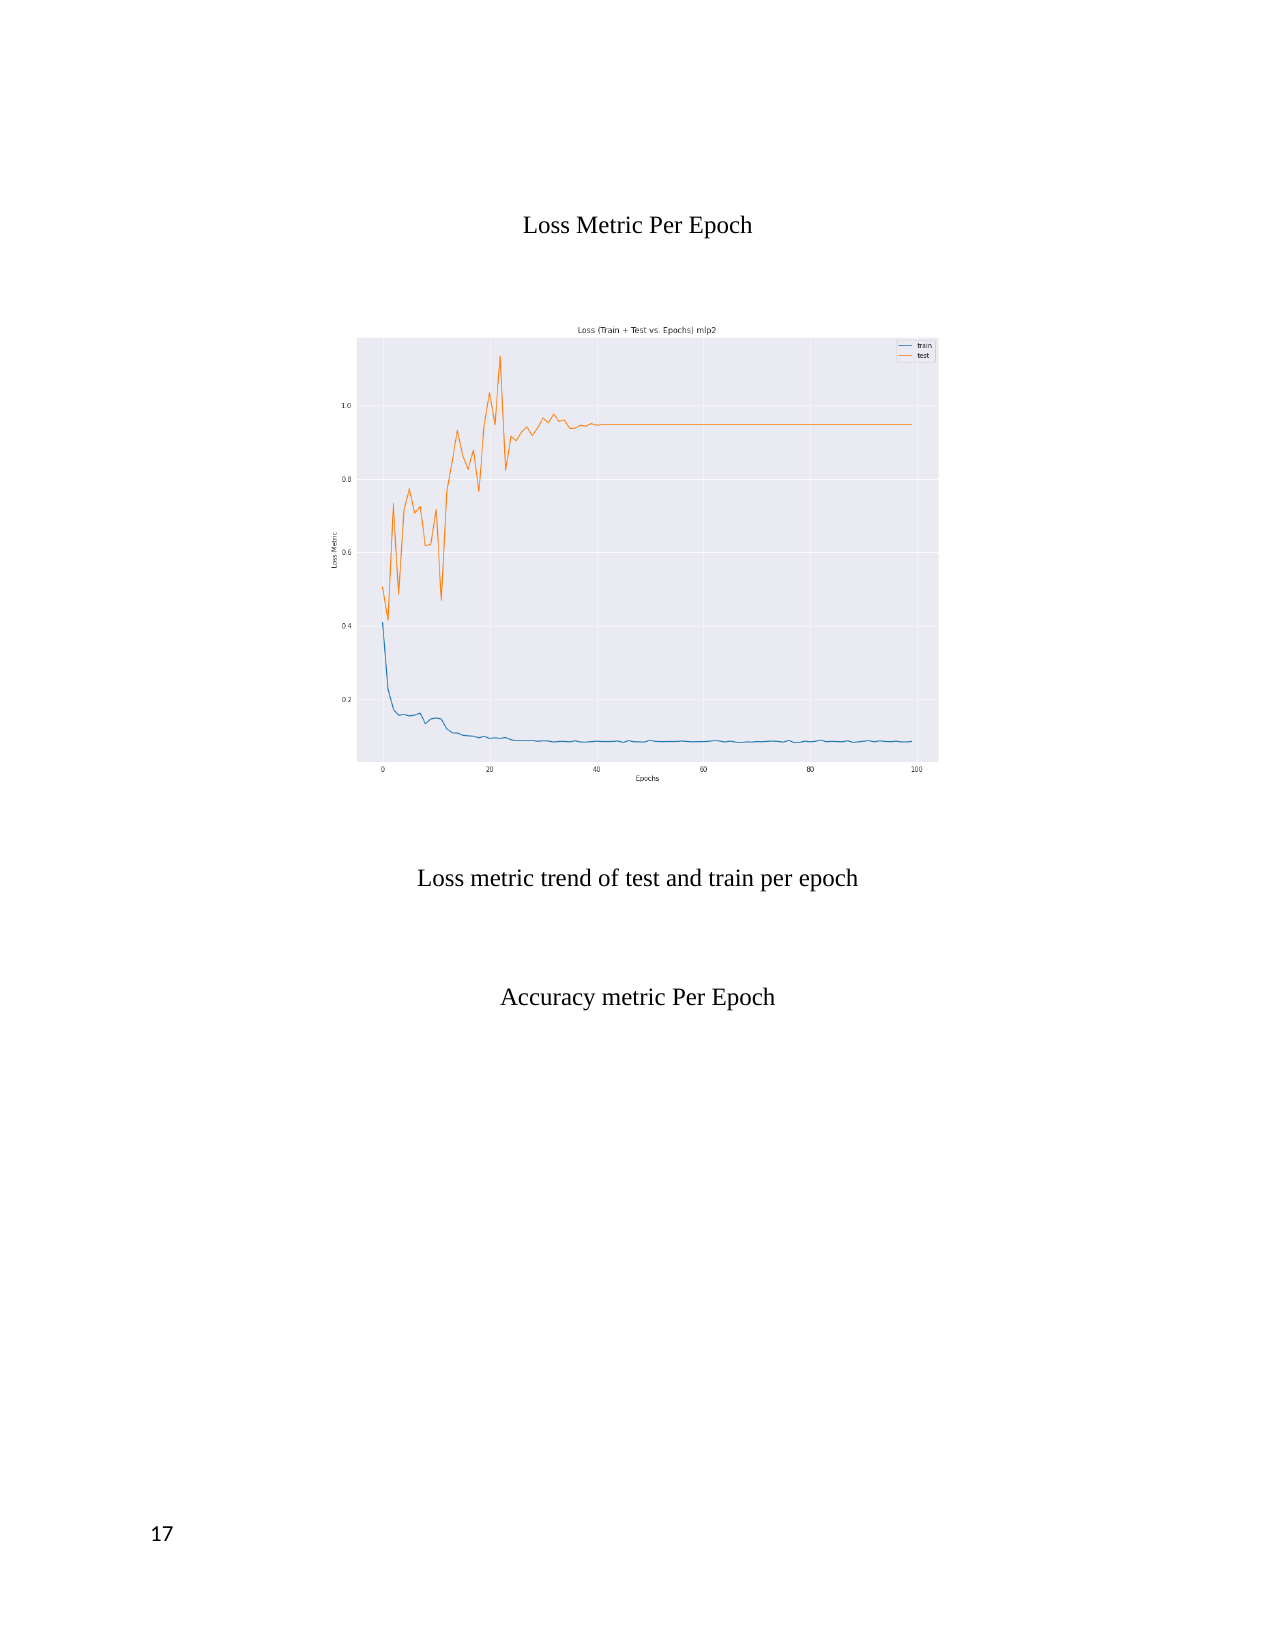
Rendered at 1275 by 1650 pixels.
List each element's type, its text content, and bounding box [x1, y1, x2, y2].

text Loss Metric Per Epoch [150, 210, 1125, 238]
text Loss metric trend of test and train per epoch [150, 863, 1125, 891]
text Accuracy metric Per Epoch [150, 982, 1125, 1011]
